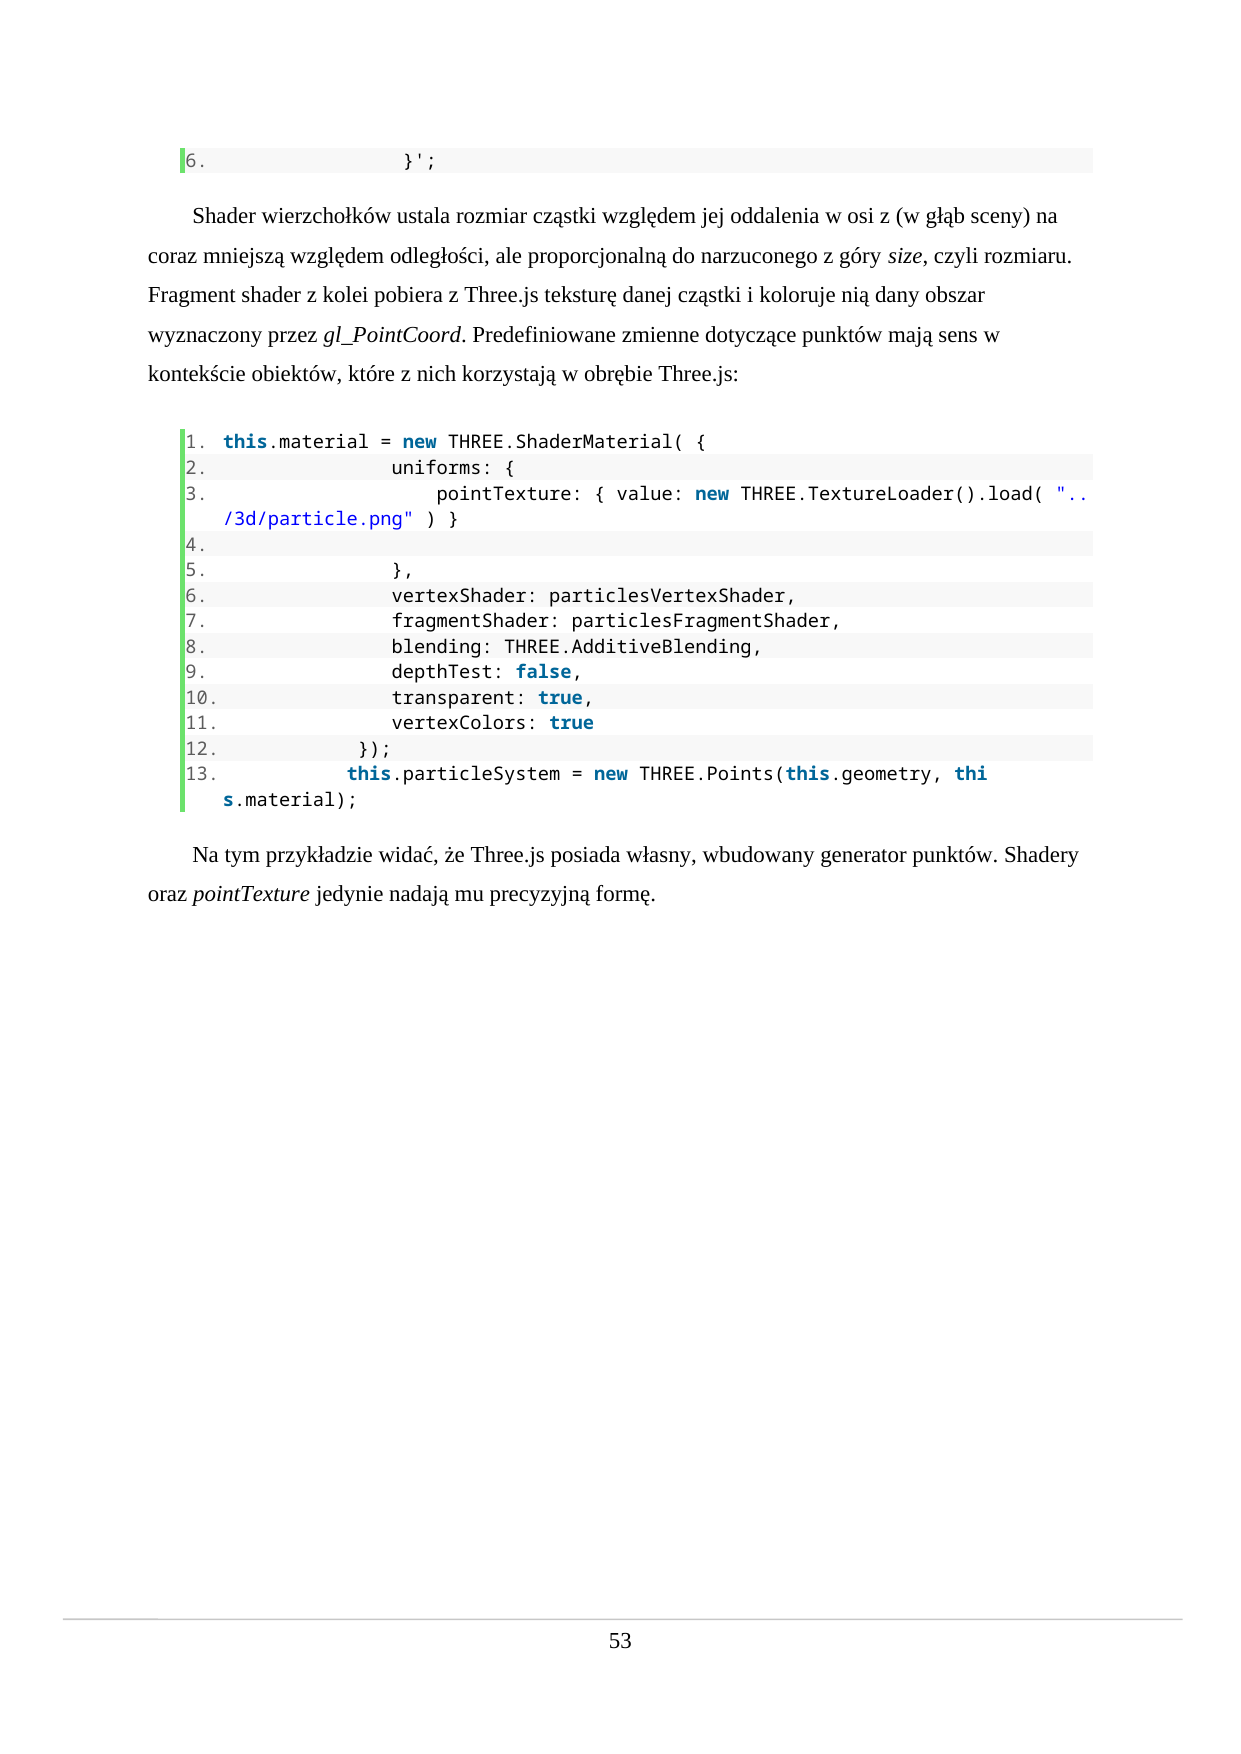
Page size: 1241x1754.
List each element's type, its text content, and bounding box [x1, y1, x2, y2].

text Shader wierzchołków ustala rozmiar cząstki względem jej oddalenia w osi z (w głąb sceny) na coraz mniejszą względem odległości, ale proporcjonalną do narzuconego z góry size, czyli rozmiaru. Fragment shader z kolei pobiera z Three.js teksturę danej cząstki i koloruje nią dany obszar wyznaczony przez gl_PointCoord. Predefiniowane zmienne dotyczące punktów mają sens w kontekście obiektów, które z nich korzystają w obrębie Three.js: [148, 202, 1093, 387]
list fragmentShader: particlesFragmentShader, [185, 607, 1093, 633]
list transparent: true, [185, 684, 1093, 709]
list }); [185, 735, 1093, 761]
list blending: THREE.AdditiveBlending, [185, 633, 1093, 658]
list }'; [185, 148, 1093, 173]
list vertexShader: particlesVertexShader, [185, 582, 1093, 607]
text Na tym przykładzie widać, że Three.js posiada własny, wbudowany generator punktów. Shadery oraz pointTexture jedynie nadają mu precyzyjną formę. [148, 841, 1093, 907]
list vertexColors: true [185, 709, 1093, 735]
list uniforms: { [185, 454, 1093, 480]
list }, [185, 556, 1093, 582]
list this.particleSystem = new THREE.Points(this.geometry, this.material); [185, 761, 1093, 812]
list this.material = new THREE.ShaderMaterial( { [185, 429, 1093, 454]
list pointTexture: { value: new THREE.TextureLoader().load( "../3d/particle.png" ) } [185, 480, 1093, 531]
list depthTest: false, [185, 658, 1093, 684]
